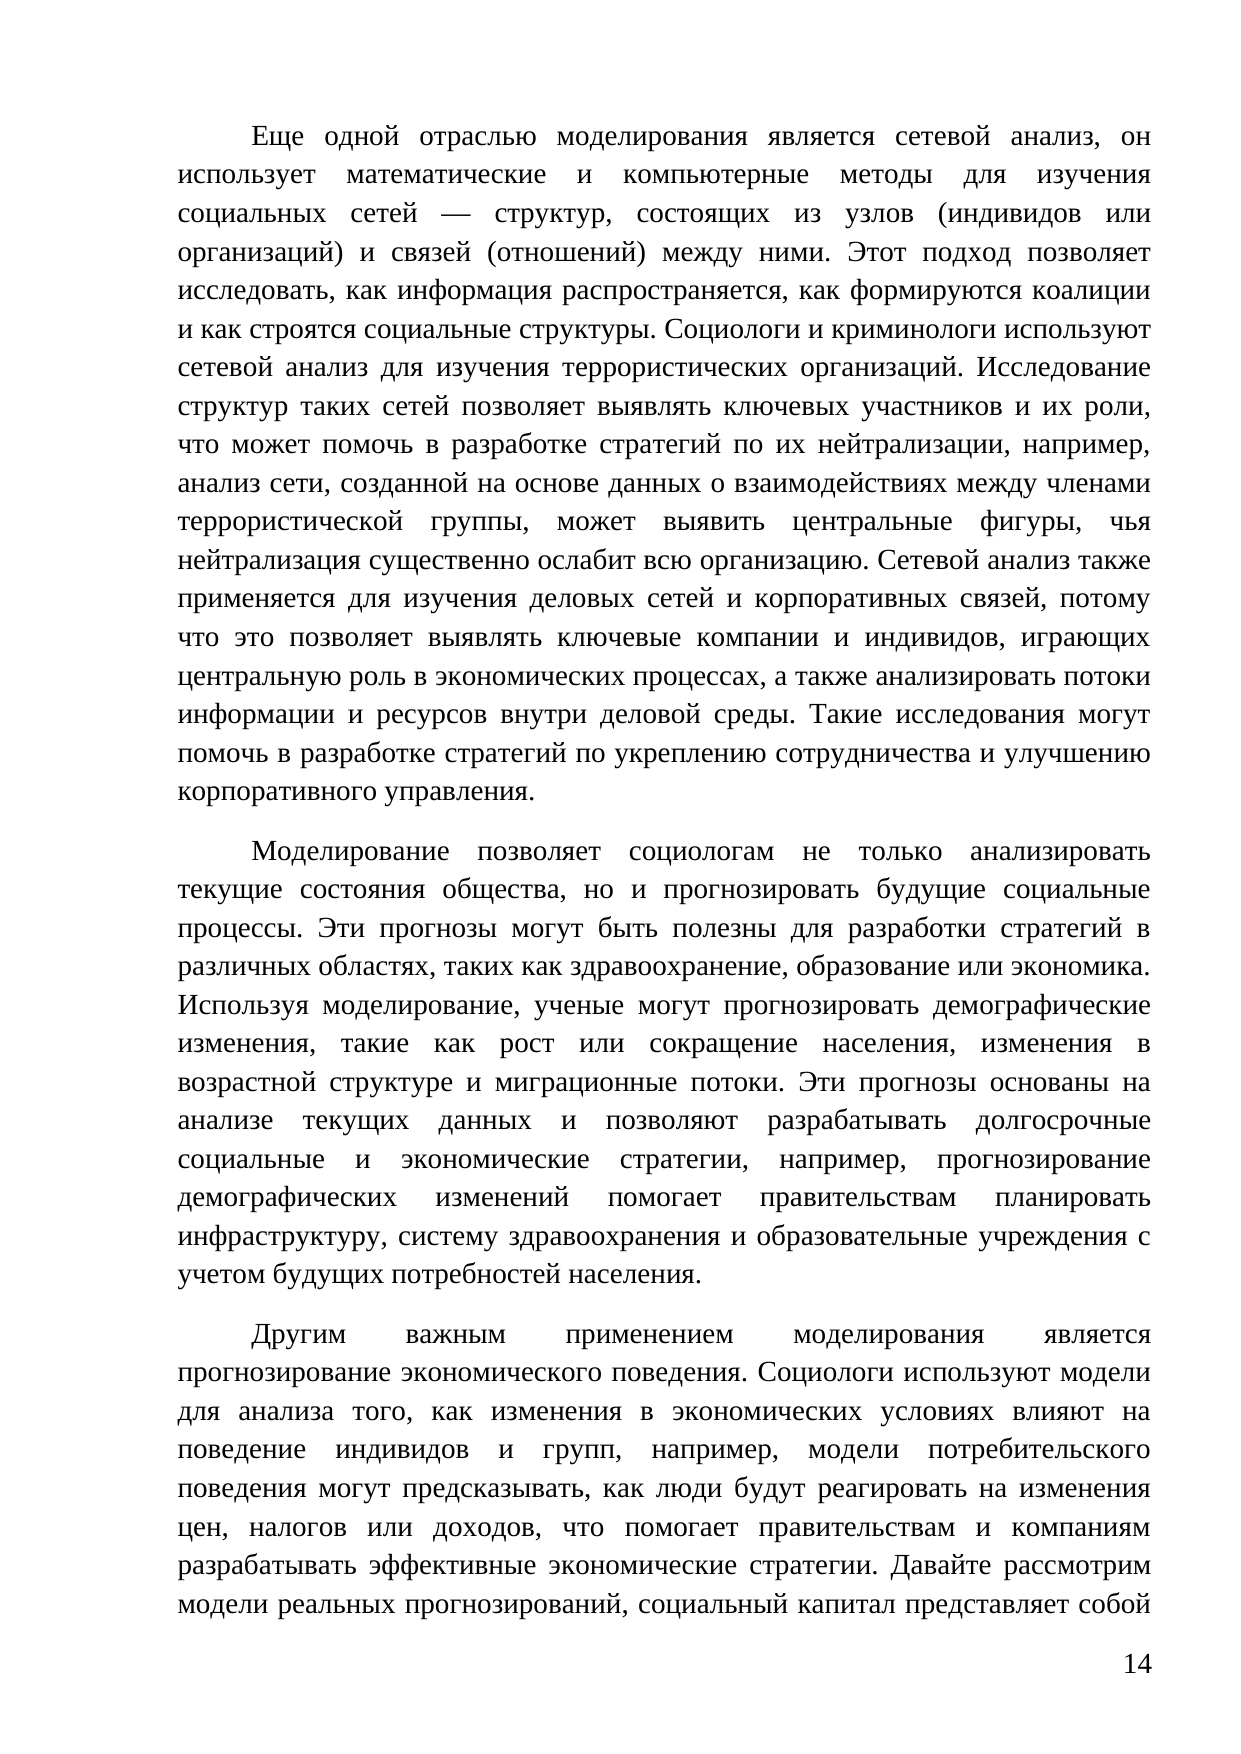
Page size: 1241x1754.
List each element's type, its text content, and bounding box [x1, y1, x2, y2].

text Моделирование позволяет социологам не только анализировать текущие состояния общества, но и прогнозировать будущие социальные процессы. Эти прогнозы могут быть полезны для разработки стратегий в различных областях, таких как здравоохранение, образование или экономика. Используя моделирование, ученые могут прогнозировать демографические изменения, такие как рост или сокращение населения, изменения в возрастной структуре и миграционные потоки. Эти прогнозы основаны на анализе текущих данных и позволяют разрабатывать долгосрочные социальные и экономические стратегии, например, прогнозирование демографических изменений помогает правительствам планировать инфраструктуру, систему здравоохранения и образовательные учреждения с учетом будущих потребностей населения. [177, 833, 1152, 1290]
text Еще одной отраслью моделирования является сетевой анализ, он использует математические и компьютерные методы для изучения социальных сетей — структур, состоящих из узлов (индивидов или организаций) и связей (отношений) между ними. Этот подход позволяет исследовать, как информация распространяется, как формируются коалиции и как строятся социальные структуры. Социологи и криминологи используют сетевой анализ для изучения террористических организаций. Исследование структур таких сетей позволяет выявлять ключевых участников и их роли, что может помочь в разработке стратегий по их нейтрализации, например, анализ сети, созданной на основе данных о взаимодействиях между членами террористической группы, может выявить центральные фигуры, чья нейтрализация существенно ослабит всю организацию. Сетевой анализ также применяется для изучения деловых сетей и корпоративных связей, потому что это позволяет выявлять ключевые компании и индивидов, играющих центральную роль в экономических процессах, а также анализировать потоки информации и ресурсов внутри деловой среды. Такие исследования могут помочь в разработке стратегий по укреплению сотрудничества и улучшению корпоративного управления. [177, 118, 1152, 807]
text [177, 1316, 1152, 1619]
